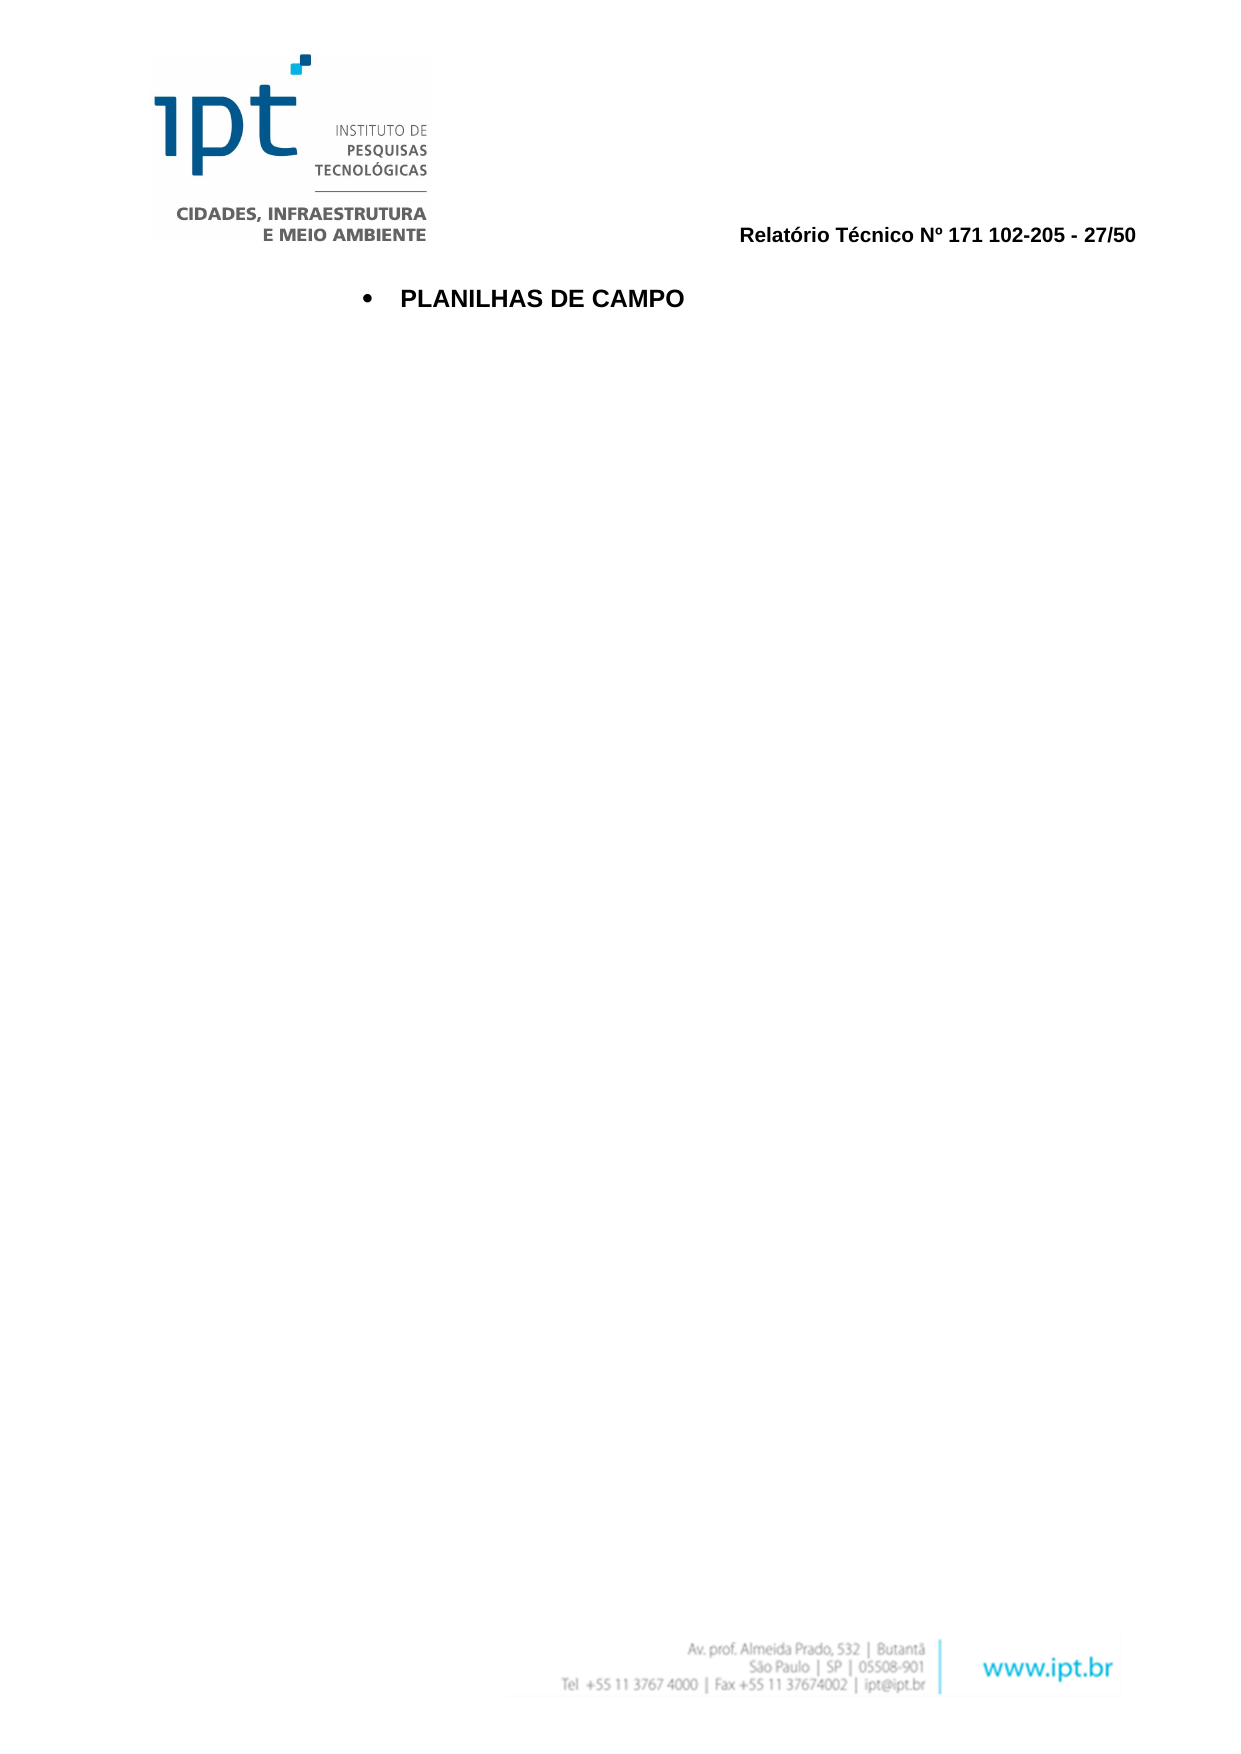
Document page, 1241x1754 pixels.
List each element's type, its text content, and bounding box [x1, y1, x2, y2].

picture [147, 53, 435, 243]
table_cell PLANILHAS DE CAMPO [315, 284, 955, 351]
picture [506, 1631, 1123, 1698]
